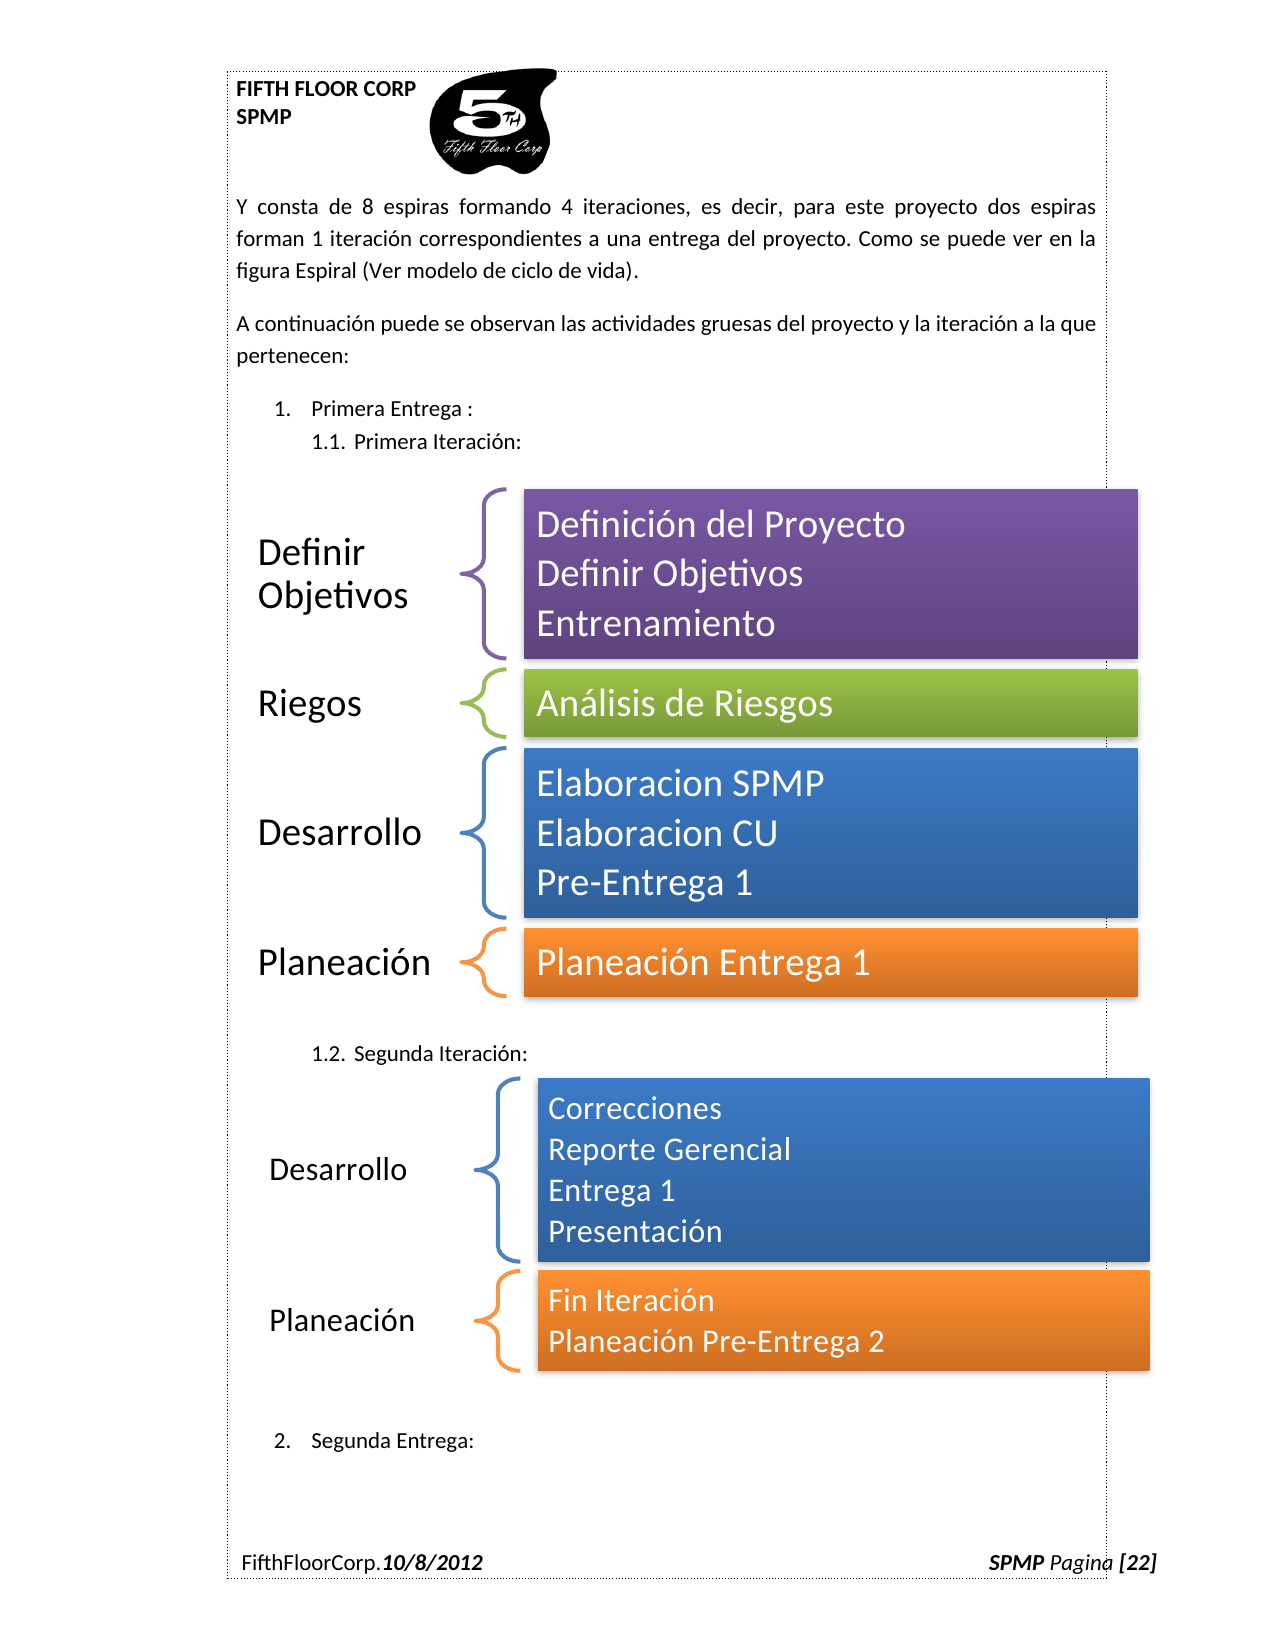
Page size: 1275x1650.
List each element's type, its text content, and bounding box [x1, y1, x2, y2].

list Segunda Iteración: [311, 1039, 1098, 1067]
list Primera Iteración: [311, 427, 1098, 455]
text Y consta de 8 espiras formando 4 iteraciones, es decir, para este proyecto dos espiras forman 1 iteración correspondientes a una entrega del proyecto. Como se puede ver en la figura Espiral (Ver modelo de ciclo de vida). [236, 192, 1098, 284]
list Segunda Entrega: [274, 1427, 1098, 1455]
text A continuación puede se observan las actividades gruesas del proyecto y la iteración a la que pertenecen: [236, 309, 1098, 369]
picture [423, 60, 558, 178]
list Primera Entrega : [274, 394, 1098, 423]
